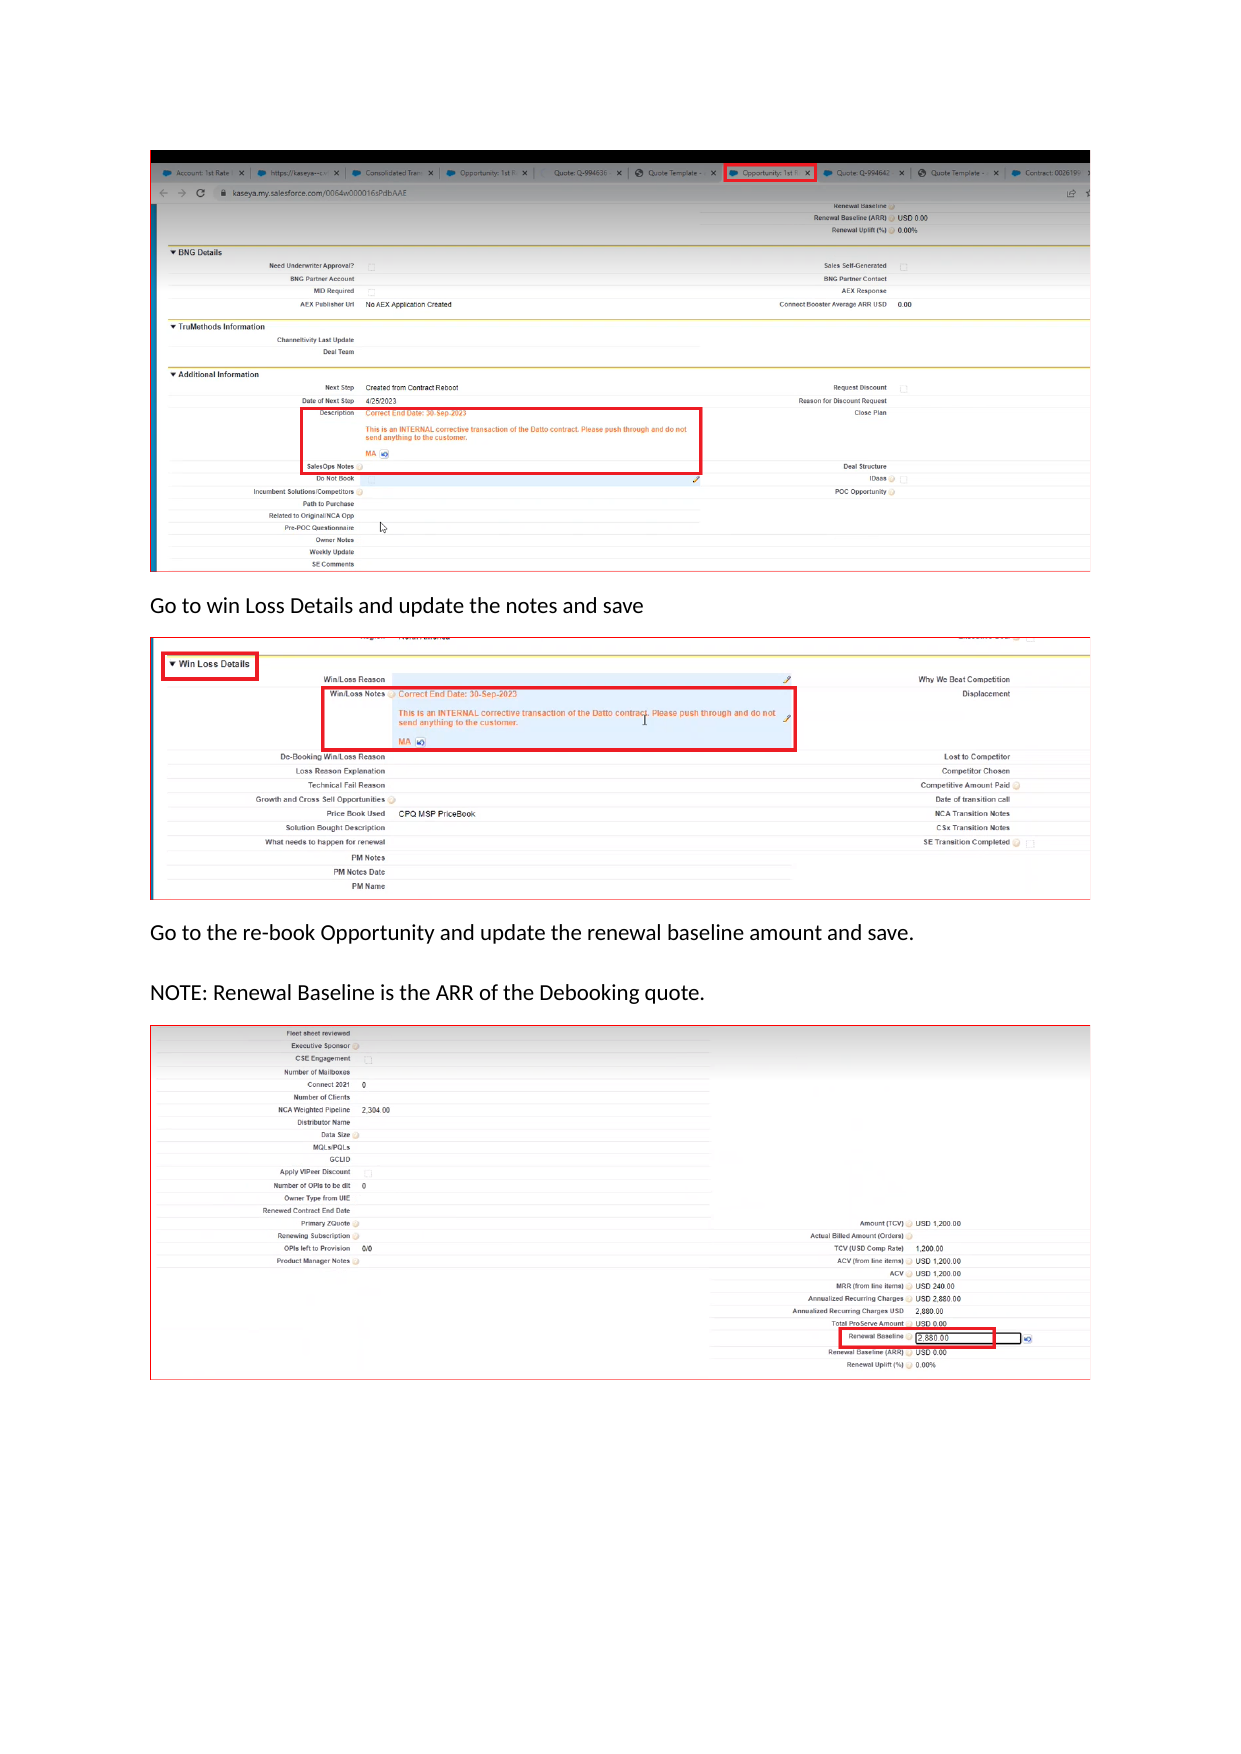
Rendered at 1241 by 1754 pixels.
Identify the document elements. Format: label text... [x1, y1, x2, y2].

picture [150, 1025, 1091, 1380]
text Go to the re-book Opportunity and update the renewal baseline amount and save. NOTE: Renewal Baseline is the ARR of the Debooking quote. [150, 918, 1090, 1006]
picture [153, 637, 1091, 900]
picture [150, 150, 1091, 572]
text Go to win Loss Details and update the notes and save [150, 591, 1090, 619]
